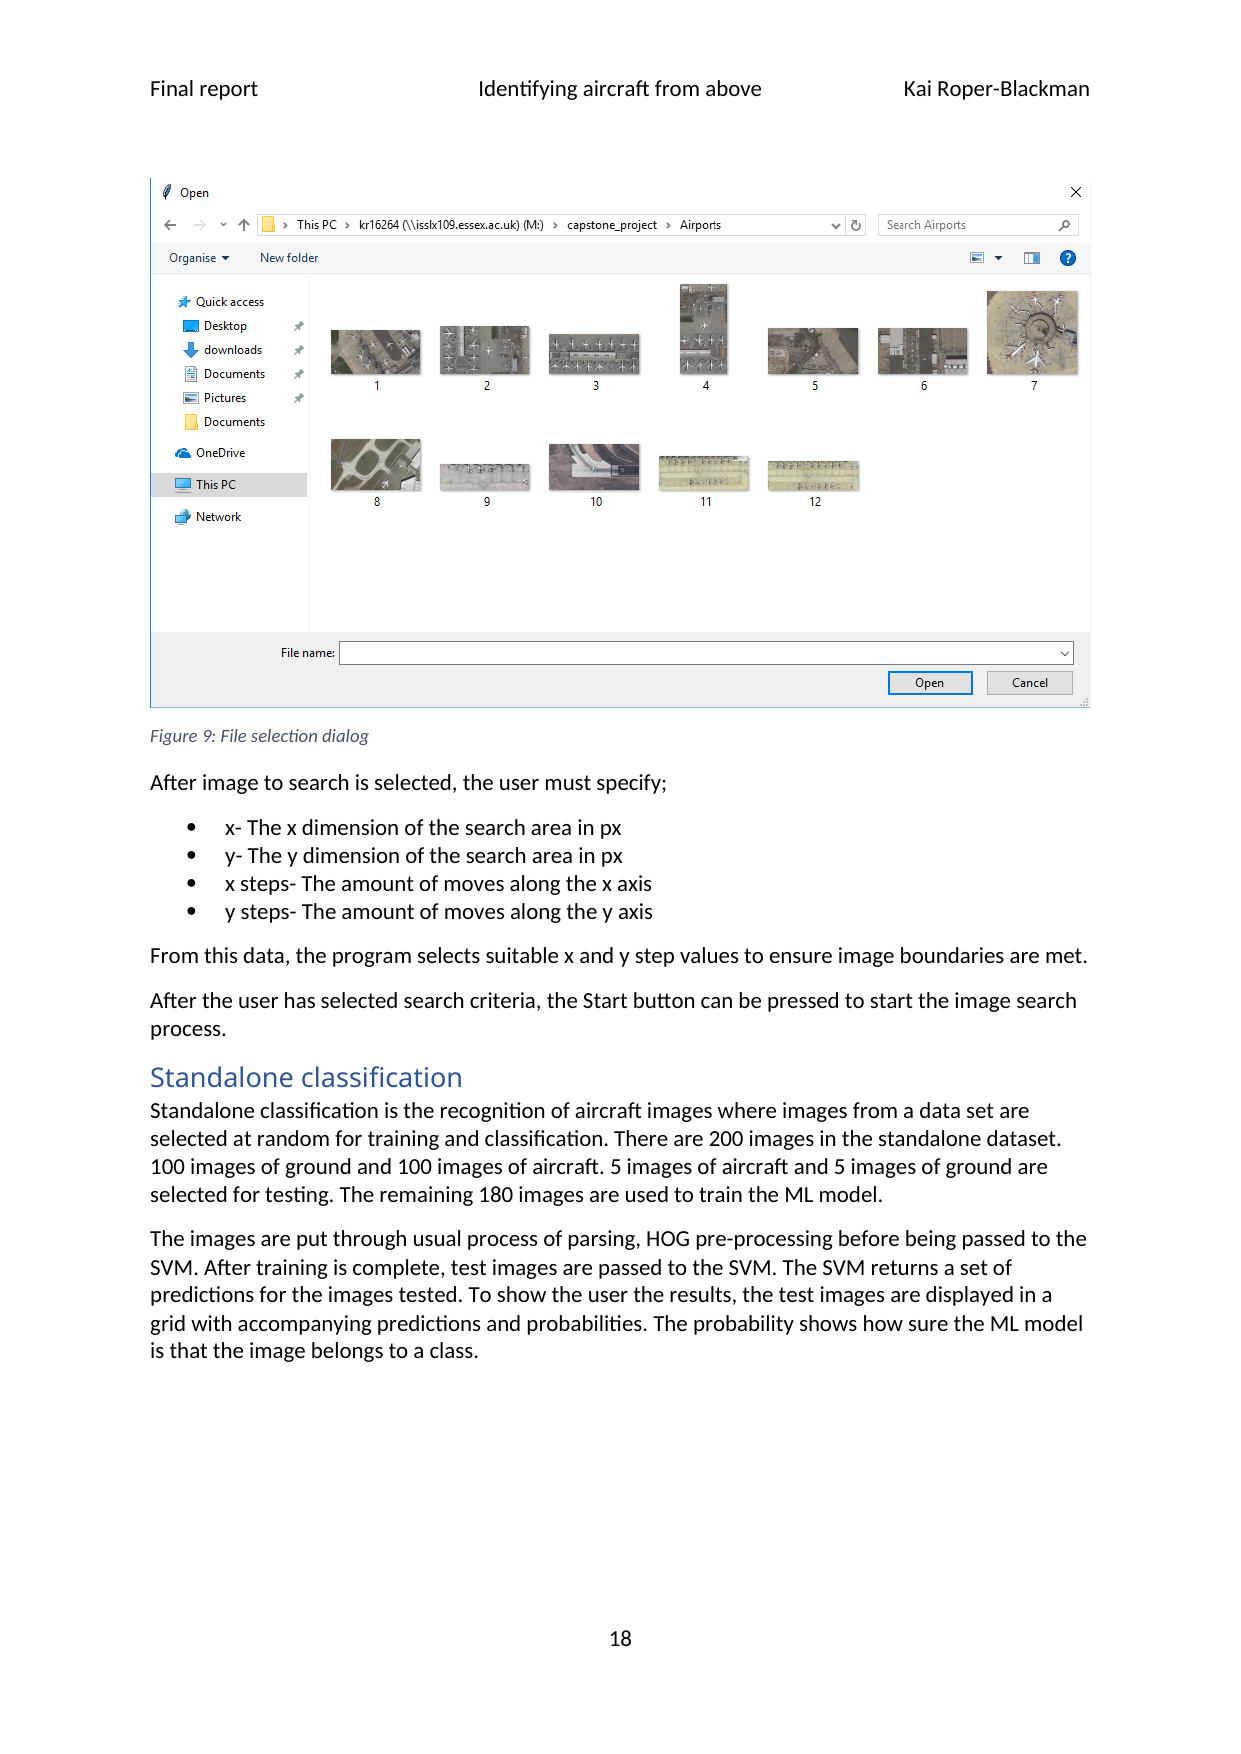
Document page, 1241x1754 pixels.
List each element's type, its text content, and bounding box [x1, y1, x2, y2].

text The images are put through usual process of parsing, HOG pre-processing before being passed to the SVM. After training is complete, test images are passed to the SVM. The SVM returns a set of predictions for the images tested. To show the user the results, the test images are displayed in a grid with accompanying predictions and probabilities. The probability shows how sure the ML model is that the image belongs to a class. [150, 1224, 1090, 1365]
picture [150, 178, 1091, 708]
text After the user has selected search criteria, the Start button can be pressed to start the image search process. [150, 986, 1090, 1042]
text Figure 9: File selection dialog [150, 724, 1090, 747]
subtitle Standalone classification [150, 1059, 1090, 1096]
text From this data, the program selects suitable x and y step values to ensure image boundaries are met. [150, 942, 1090, 969]
text Standalone classification is the recognition of aircraft images where images from a data set are selected at random for training and classification. There are 200 images in the standalone dataset. 100 images of ground and 100 images of aircraft. 5 images of aircraft and 5 images of ground are selected for testing. The remaining 180 images are used to train the ML model. [150, 1096, 1090, 1208]
list x- The x dimension of the search area in px [187, 813, 1090, 841]
text After image to search is selected, the user must specify; [150, 768, 1090, 796]
list y- The y dimension of the search area in px [187, 841, 1090, 869]
list y steps- The amount of moves along the y axis [187, 897, 1090, 925]
list x steps- The amount of moves along the x axis [187, 869, 1090, 897]
